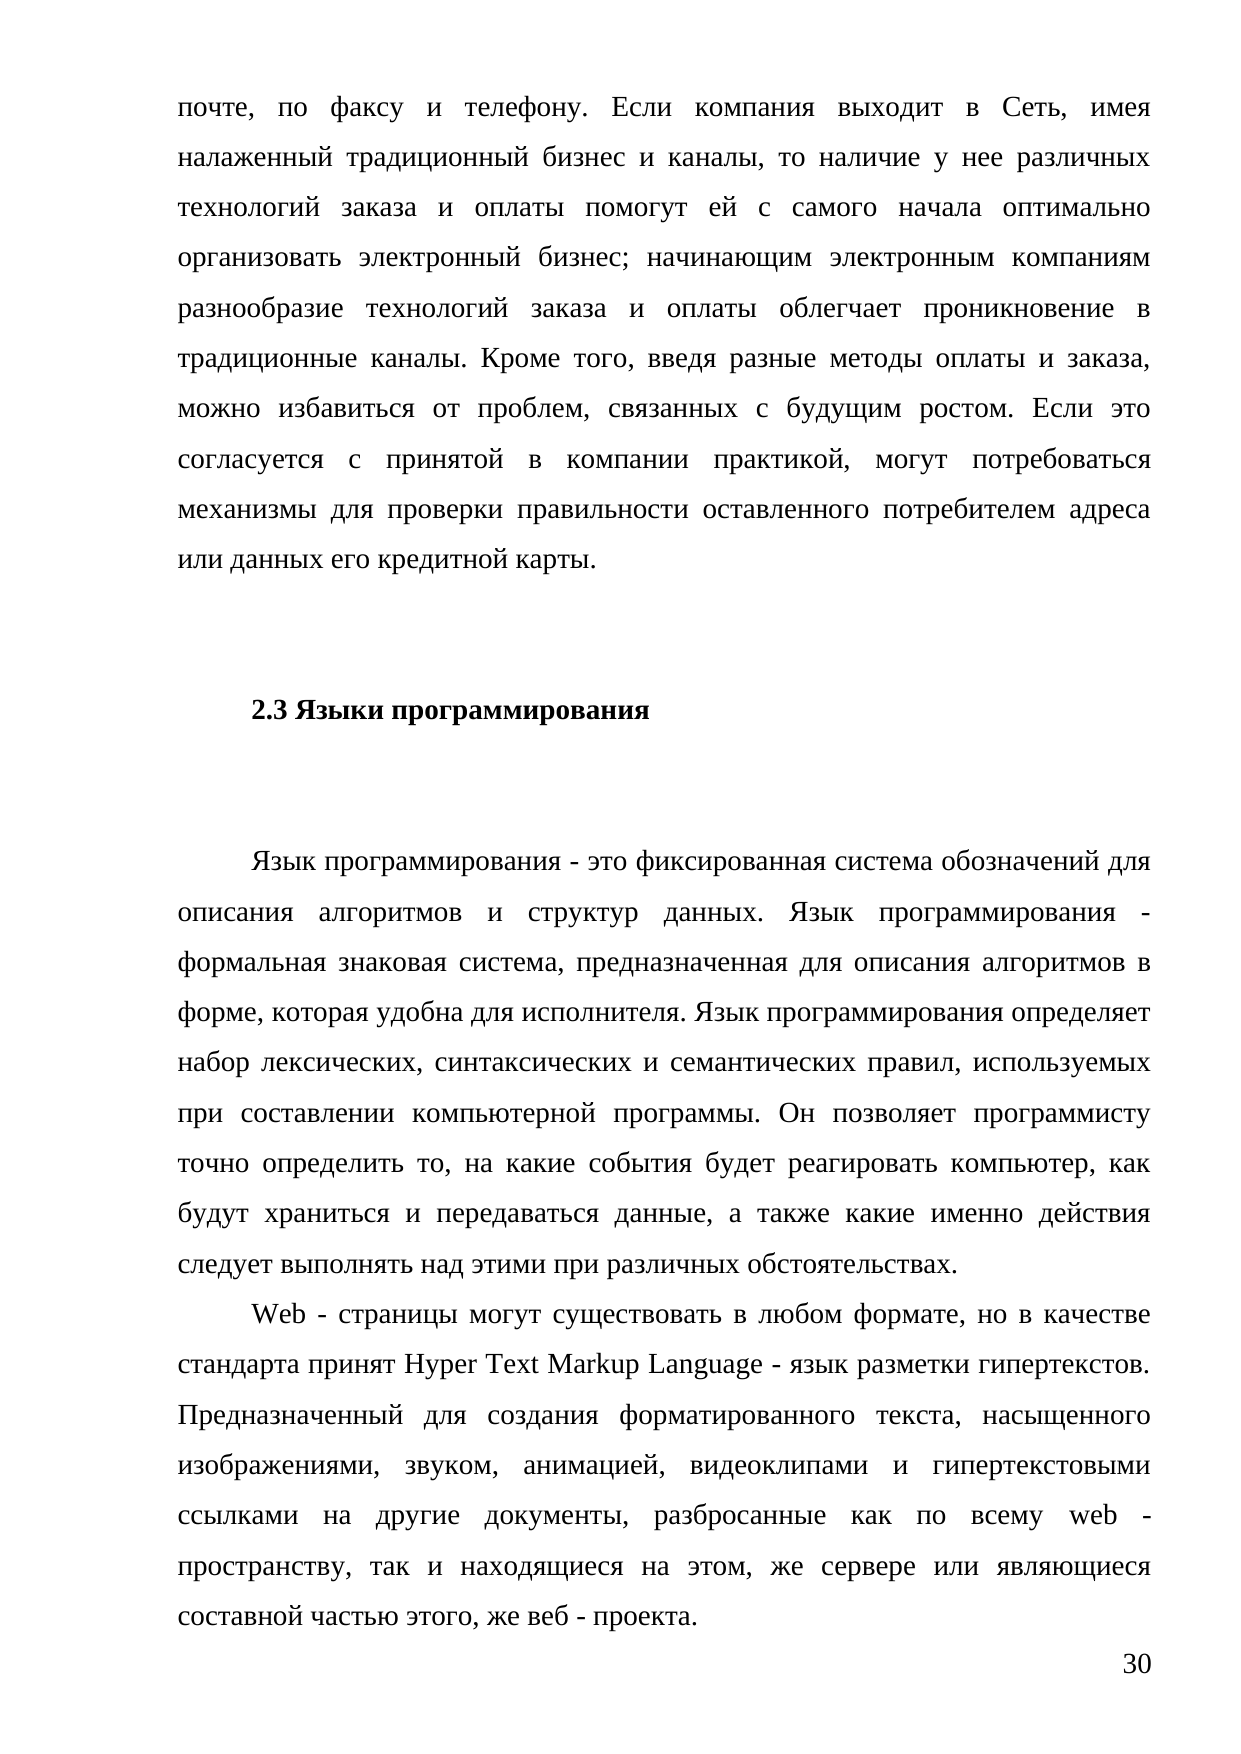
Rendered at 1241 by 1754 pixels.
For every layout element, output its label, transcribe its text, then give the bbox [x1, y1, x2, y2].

subtitle 2.3 Языки программирования [177, 692, 1152, 726]
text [177, 89, 1152, 575]
text Язык программирования - это фиксированная система обозначений для описания алгоритмов и структур данных. Язык программирования - формальная знаковая система, предназначенная для описания алгоритмов в форме, которая удобна для исполнителя. Язык программирования определяет набор лексических, синтаксических и семантических правил, используемых при составлении компьютерной программы. Он позволяет программисту точно определить то, на какие события будет реагировать компьютер, как будут храниться и передаваться данные, а также какие именно действия следует выполнять над этими при различных обстоятельствах. [177, 843, 1152, 1279]
text Web - страницы могут существовать в любом формате, но в качестве стандарта принят Hyper Text Markup Language - язык разметки гипертекстов. Предназначенный для создания форматированного текста, насыщенного изображениями, звуком, анимацией, видеоклипами и гипертекстовыми ссылками на другие документы, разбросанные как по всему web - пространству, так и находящиеся на этом, же сервере или являющиеся составной частью этого, же веб - проекта. [177, 1296, 1152, 1632]
